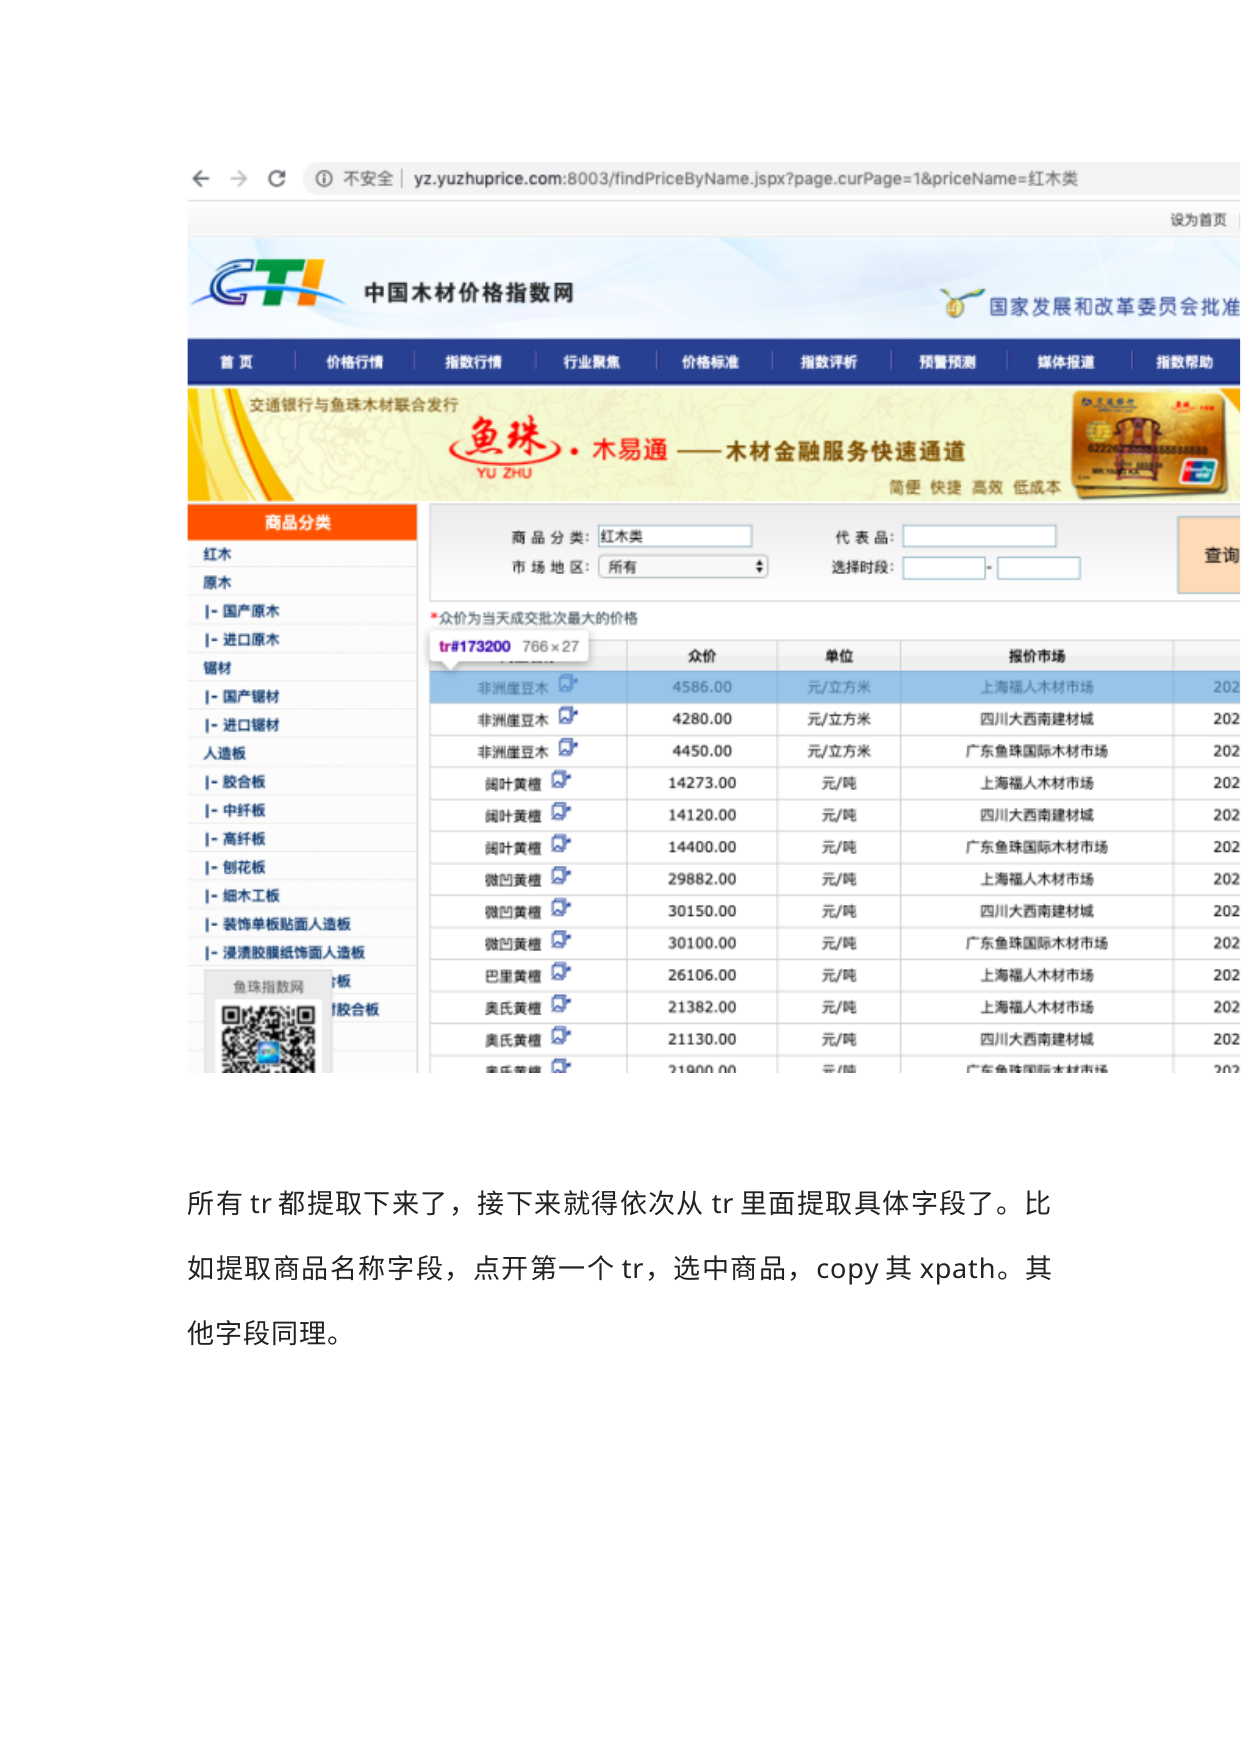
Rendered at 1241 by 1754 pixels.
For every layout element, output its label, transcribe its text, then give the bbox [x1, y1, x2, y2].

text 所有tr都提取下来了，接下来就得依次从tr里面提取具体字段了。比如提取商品名称字段，点开第一个tr，选中商品，copy其xpath。其他字段同理。 [187, 1169, 1053, 1364]
picture [187, 162, 1241, 1073]
